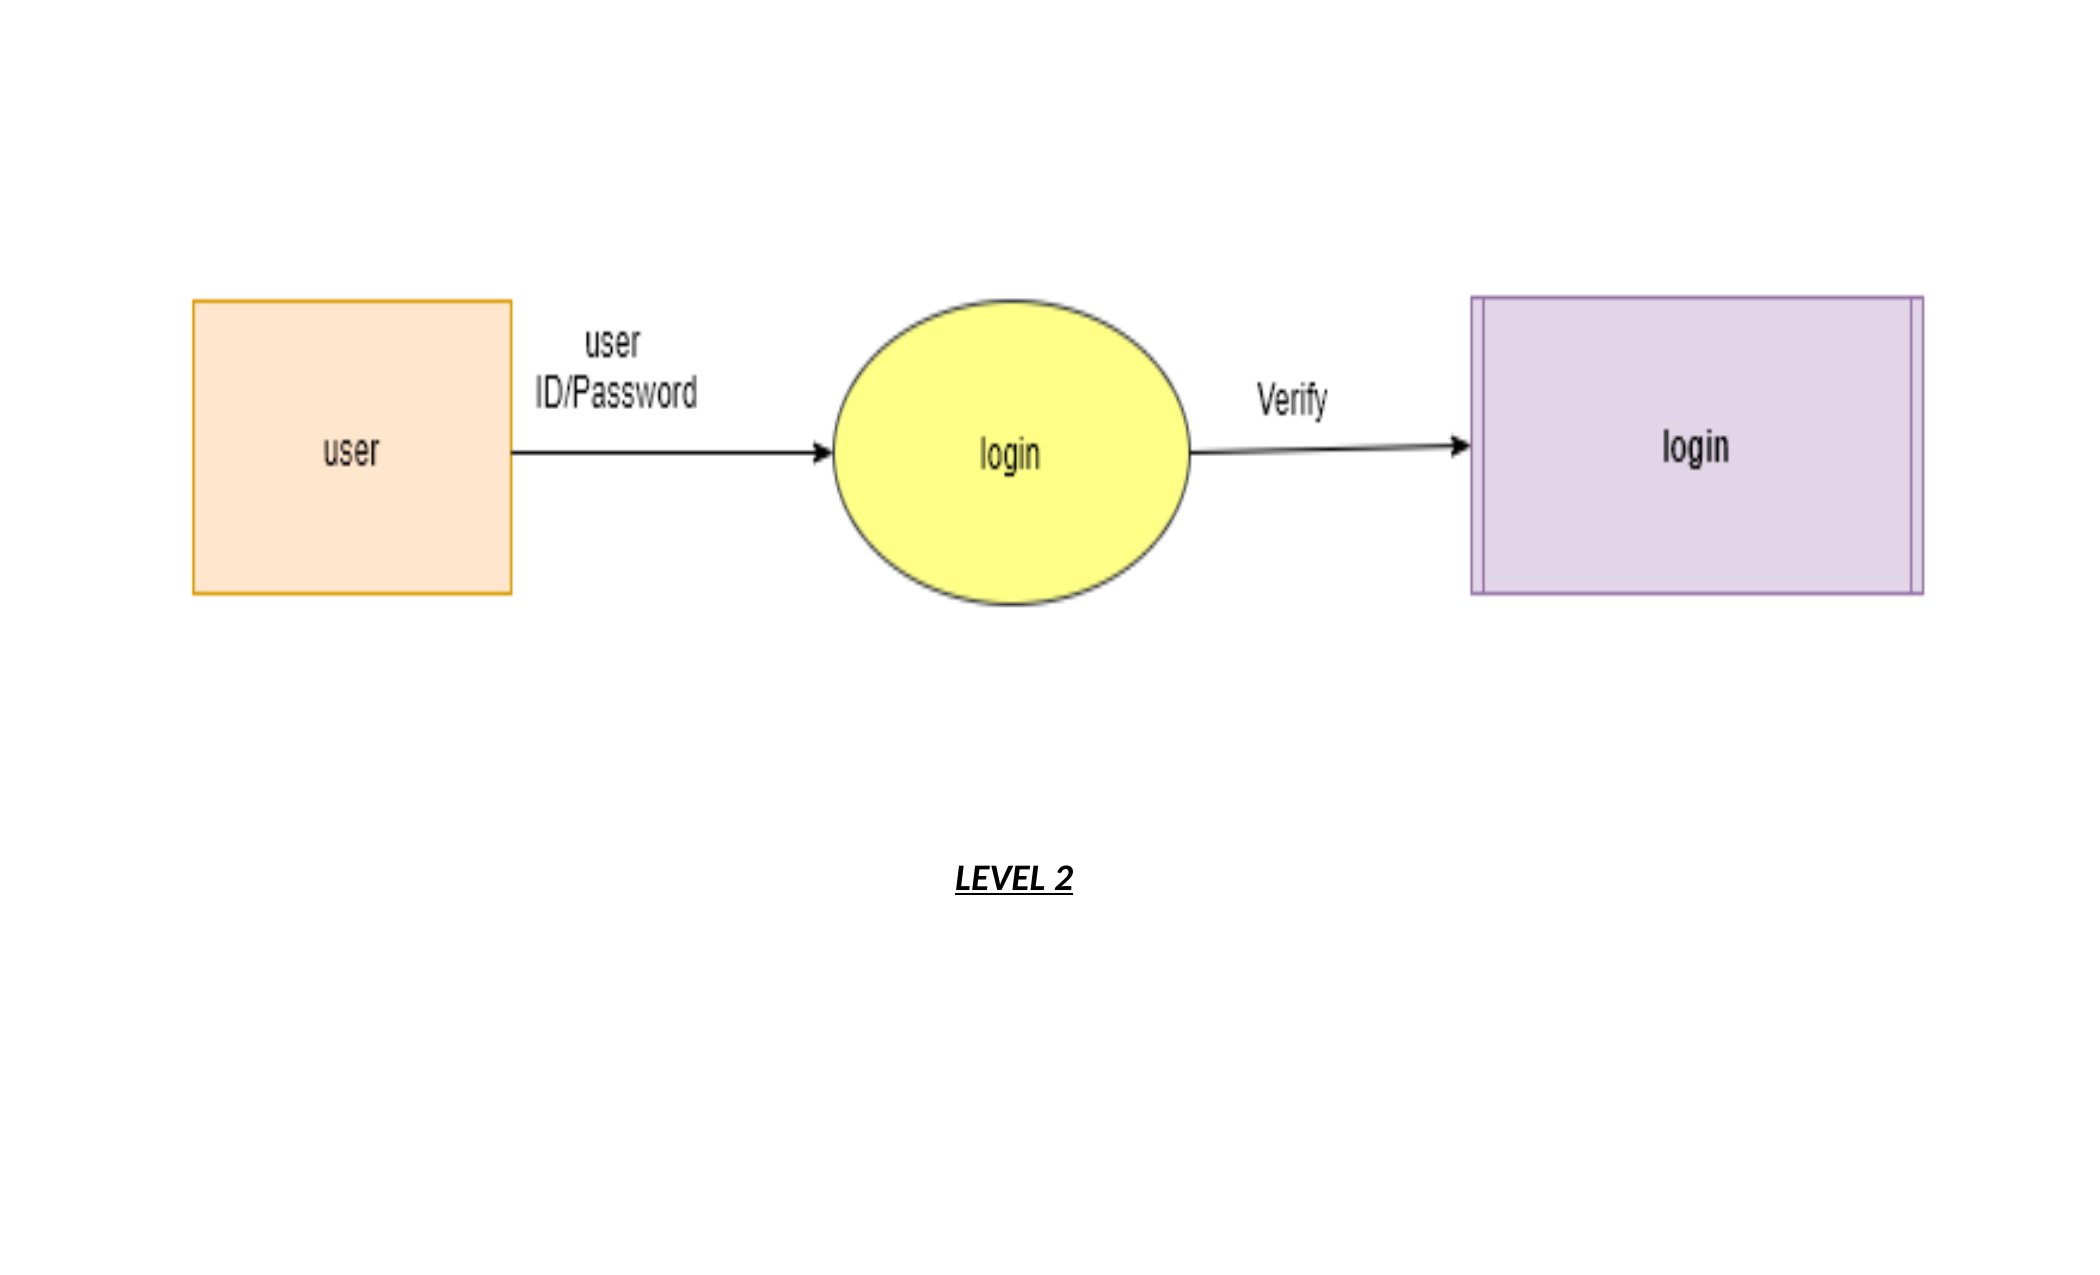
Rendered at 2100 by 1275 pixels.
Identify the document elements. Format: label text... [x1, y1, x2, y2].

text LEVEL 2 [150, 853, 1950, 899]
picture [150, 150, 1968, 752]
